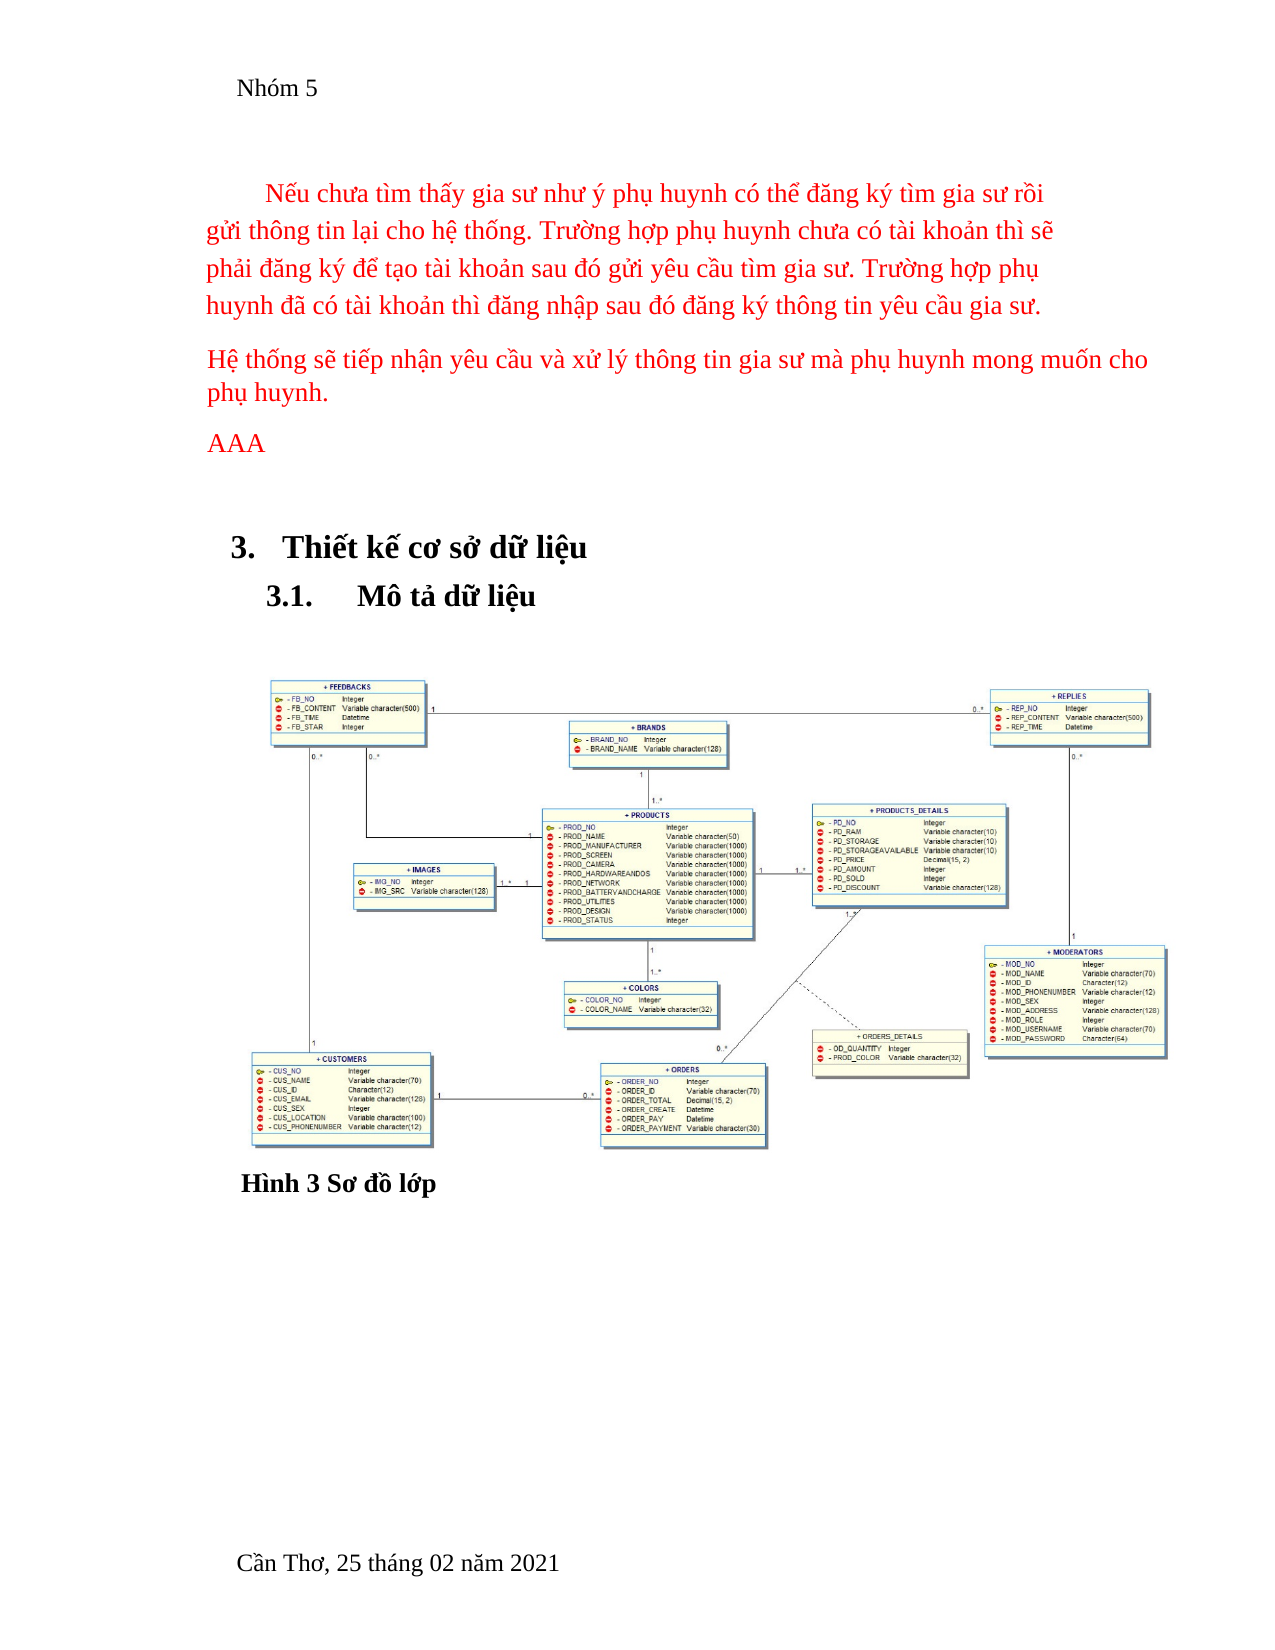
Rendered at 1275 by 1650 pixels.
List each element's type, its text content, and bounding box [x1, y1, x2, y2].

picture [237, 666, 1188, 1159]
text Hệ thống sẽ tiếp nhận yêu cầu và xử lý thông tin gia sư mà phụ huynh mong muốn cho phụ huynh. [207, 343, 1157, 408]
text AAA [207, 427, 1157, 458]
subtitle Thiết kế cơ sở dữ liệu [230, 527, 1157, 566]
text Nếu chưa tìm thấy gia sư như ý phụ huynh có thể đăng ký tìm gia sư rồi gửi thông tin lại cho hệ thống. Trường hợp phụ huynh chưa có tài khoản thì sẽ phải đăng ký để tạo tài khoản sau đó gửi yêu cầu tìm gia sư. Trường hợp phụ huynh đã có tài khoản thì đăng nhập sau đó đăng ký thông tin yêu cầu gia sư. [206, 177, 1061, 320]
subtitle Mô tả dữ liệu [266, 577, 1157, 613]
